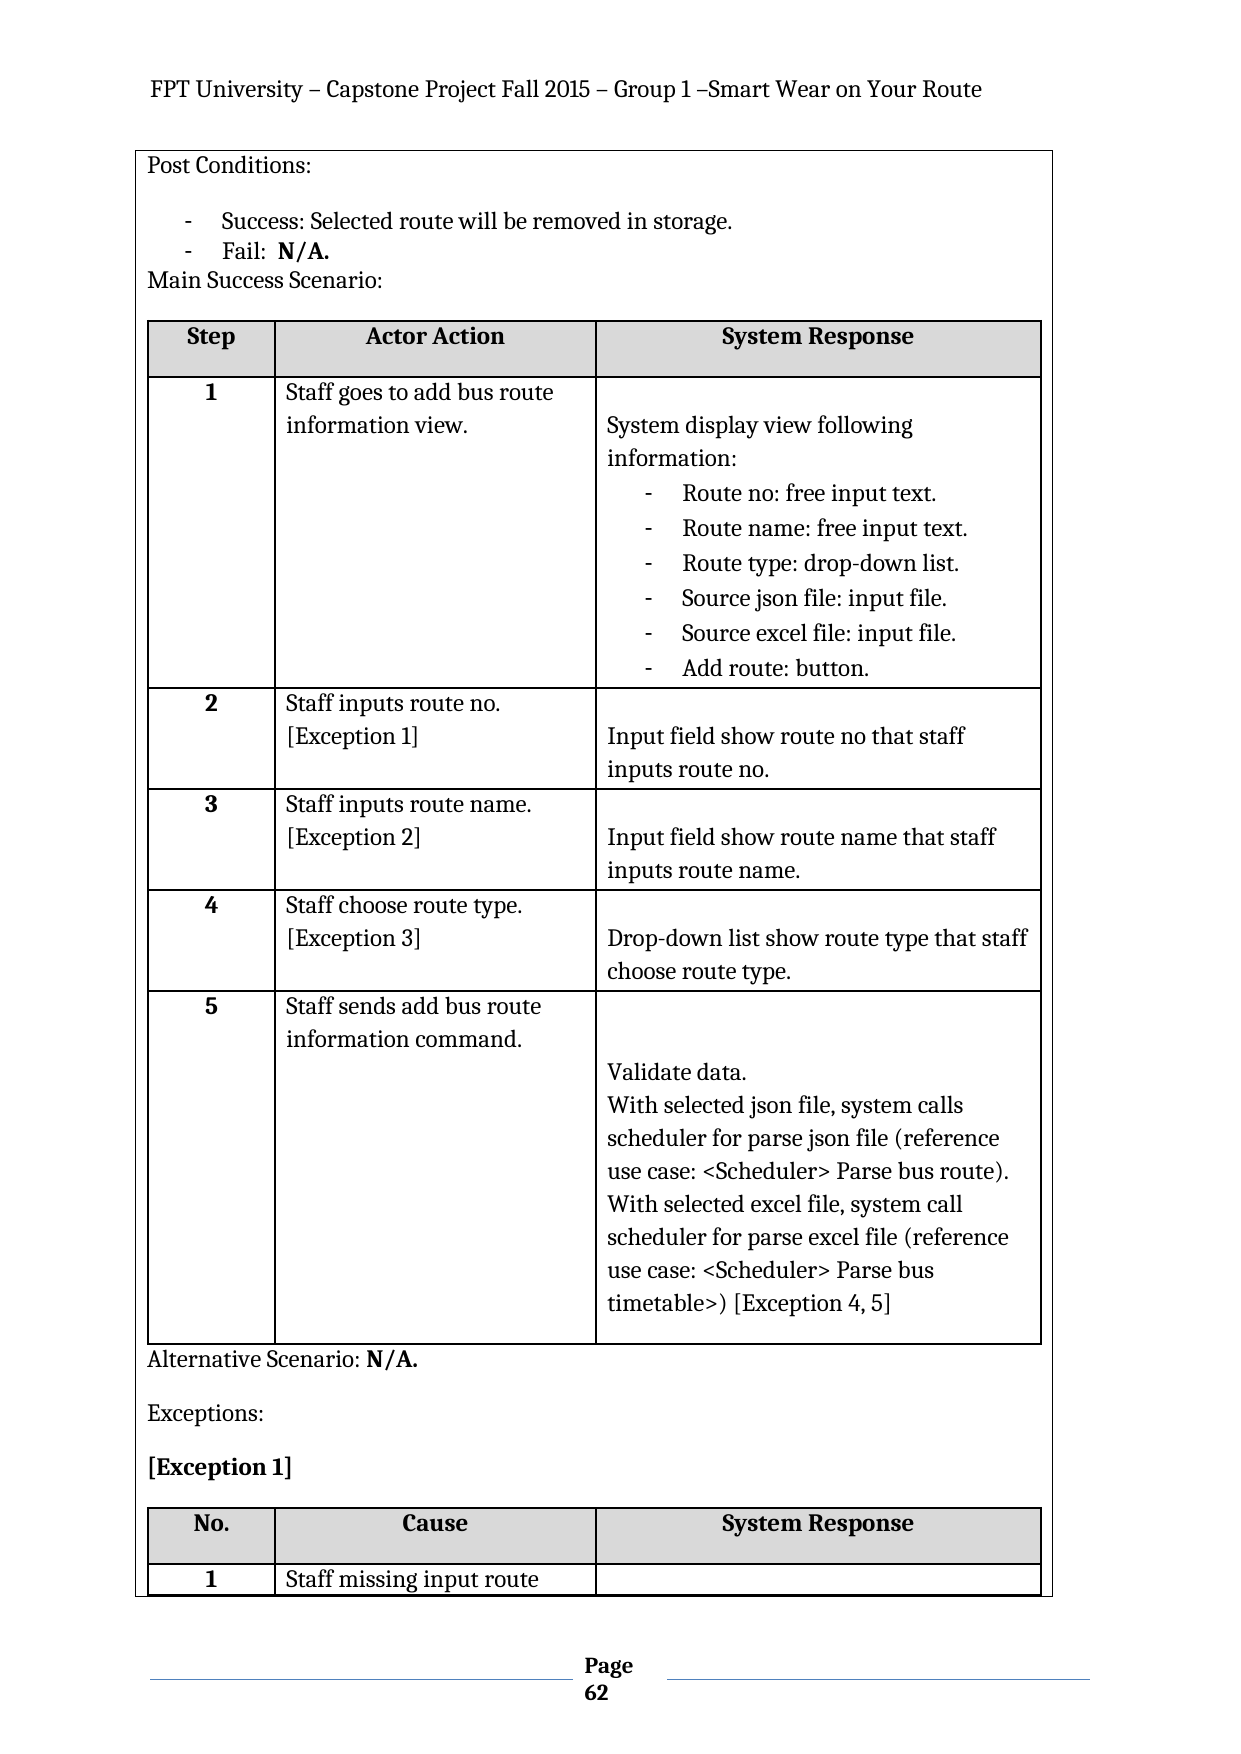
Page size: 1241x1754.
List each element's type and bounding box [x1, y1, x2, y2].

table_cell [136, 151, 1052, 1596]
